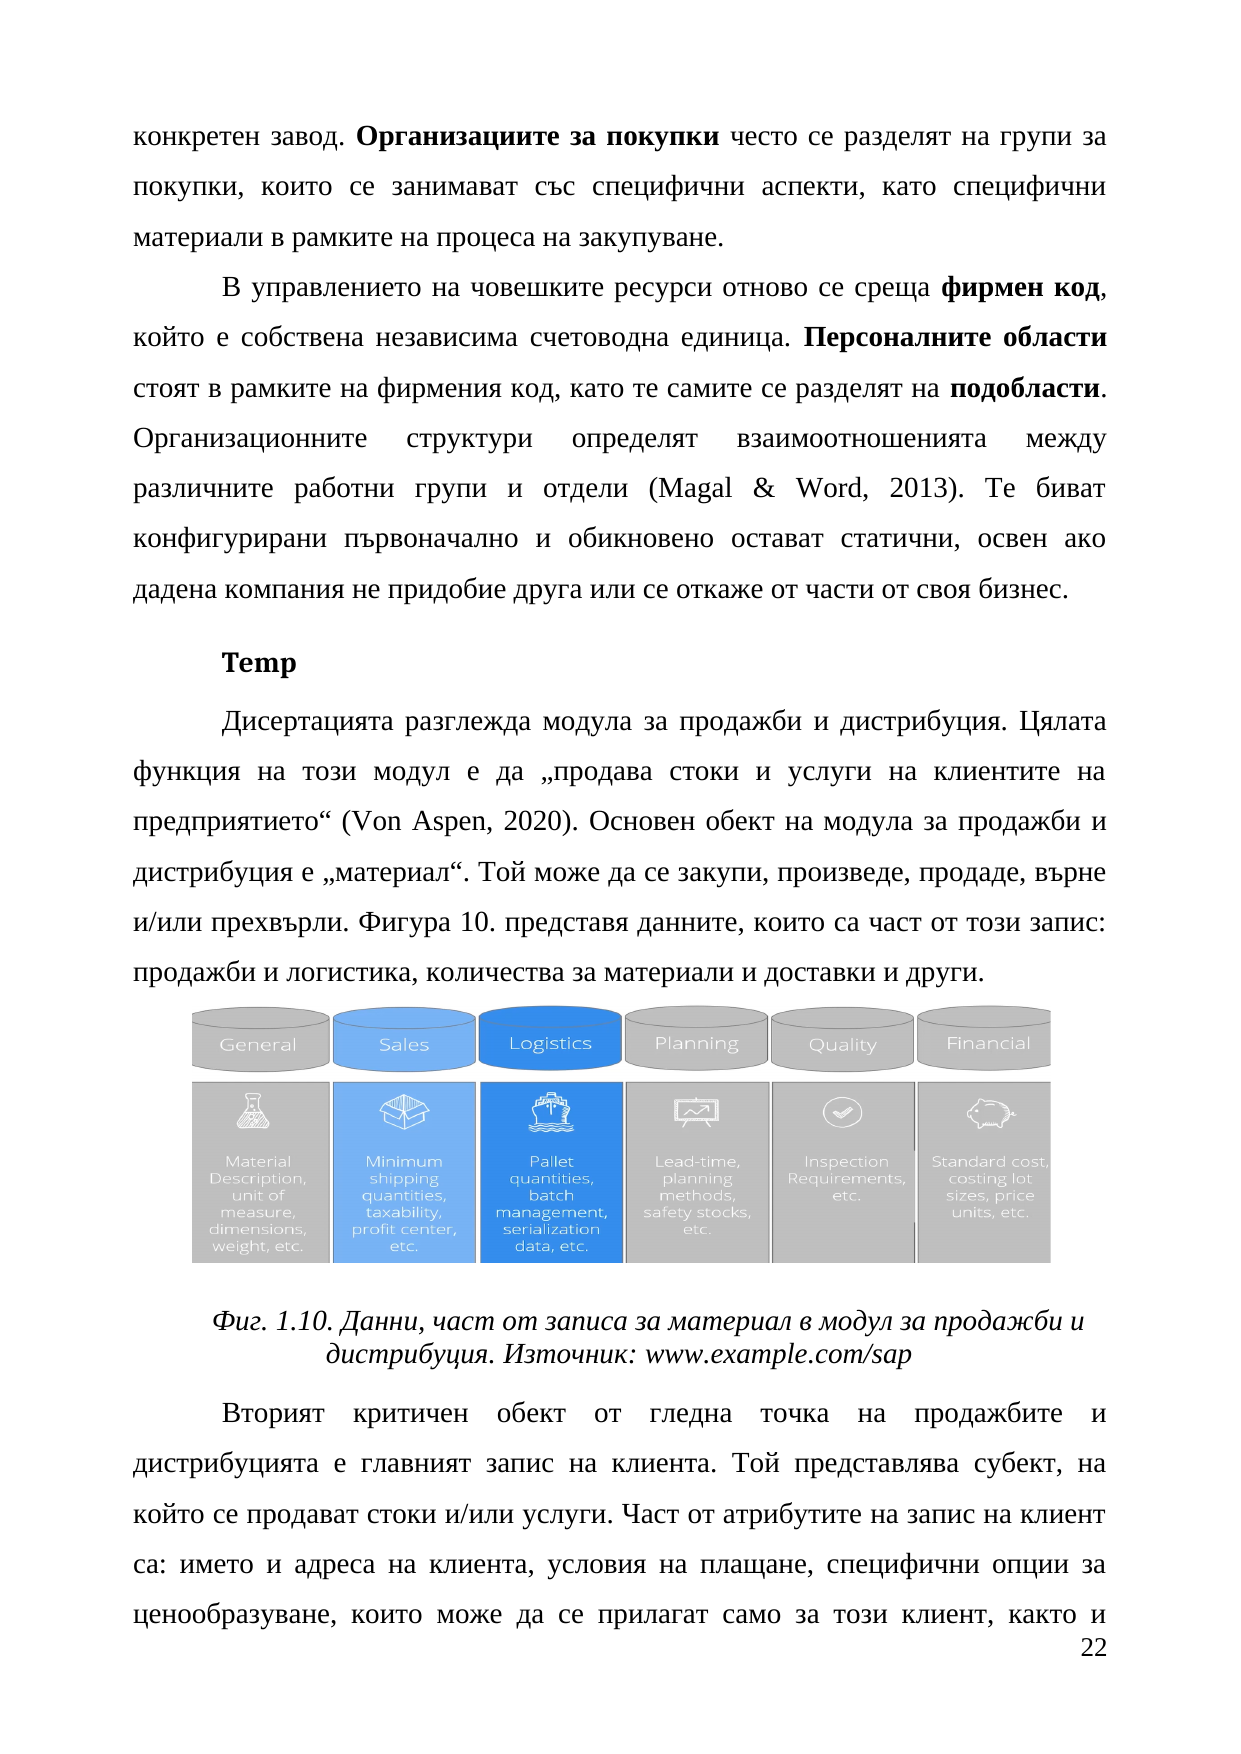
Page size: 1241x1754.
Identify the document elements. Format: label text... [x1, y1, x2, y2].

text Дисертацията разглежда модула за продажби и дистрибуция. Цялата функция на този модул е да „продава стоки и услуги на клиентите на предприятието“ (Von Aspen, 2020). Основен обект на модула за продажби и дистрибуция е „материал“. Той може да се закупи, произведе, продаде, върне и/или прехвърли. Фигура 10. представя данните, които са част от този запис: продажби и логистика, количества за материали и доставки и други. [133, 703, 1107, 988]
picture [192, 1004, 1051, 1263]
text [133, 1395, 1107, 1630]
text В управлението на човешките ресурси отново се среща фирмен код, който е собствена независима счетоводна единица. Персоналните области стоят в рамките на фирмения код, като те самите се разделят на подобласти. Организационните структури определят взаимоотношенията между различните работни групи и отдели (Magal & Word, 2013). Те биват конфигурирани първоначално и обикновено остават статични, освен ако дадена компания не придобие друга или се откаже от части от своя бизнес. [133, 269, 1107, 604]
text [133, 118, 1107, 252]
subtitle Temp [133, 646, 1107, 680]
title Фиг. 1.10. Данни, част от записа за материал в модул за продажби и дистрибуция. Източник: www.example.com/sap [133, 1303, 1107, 1370]
